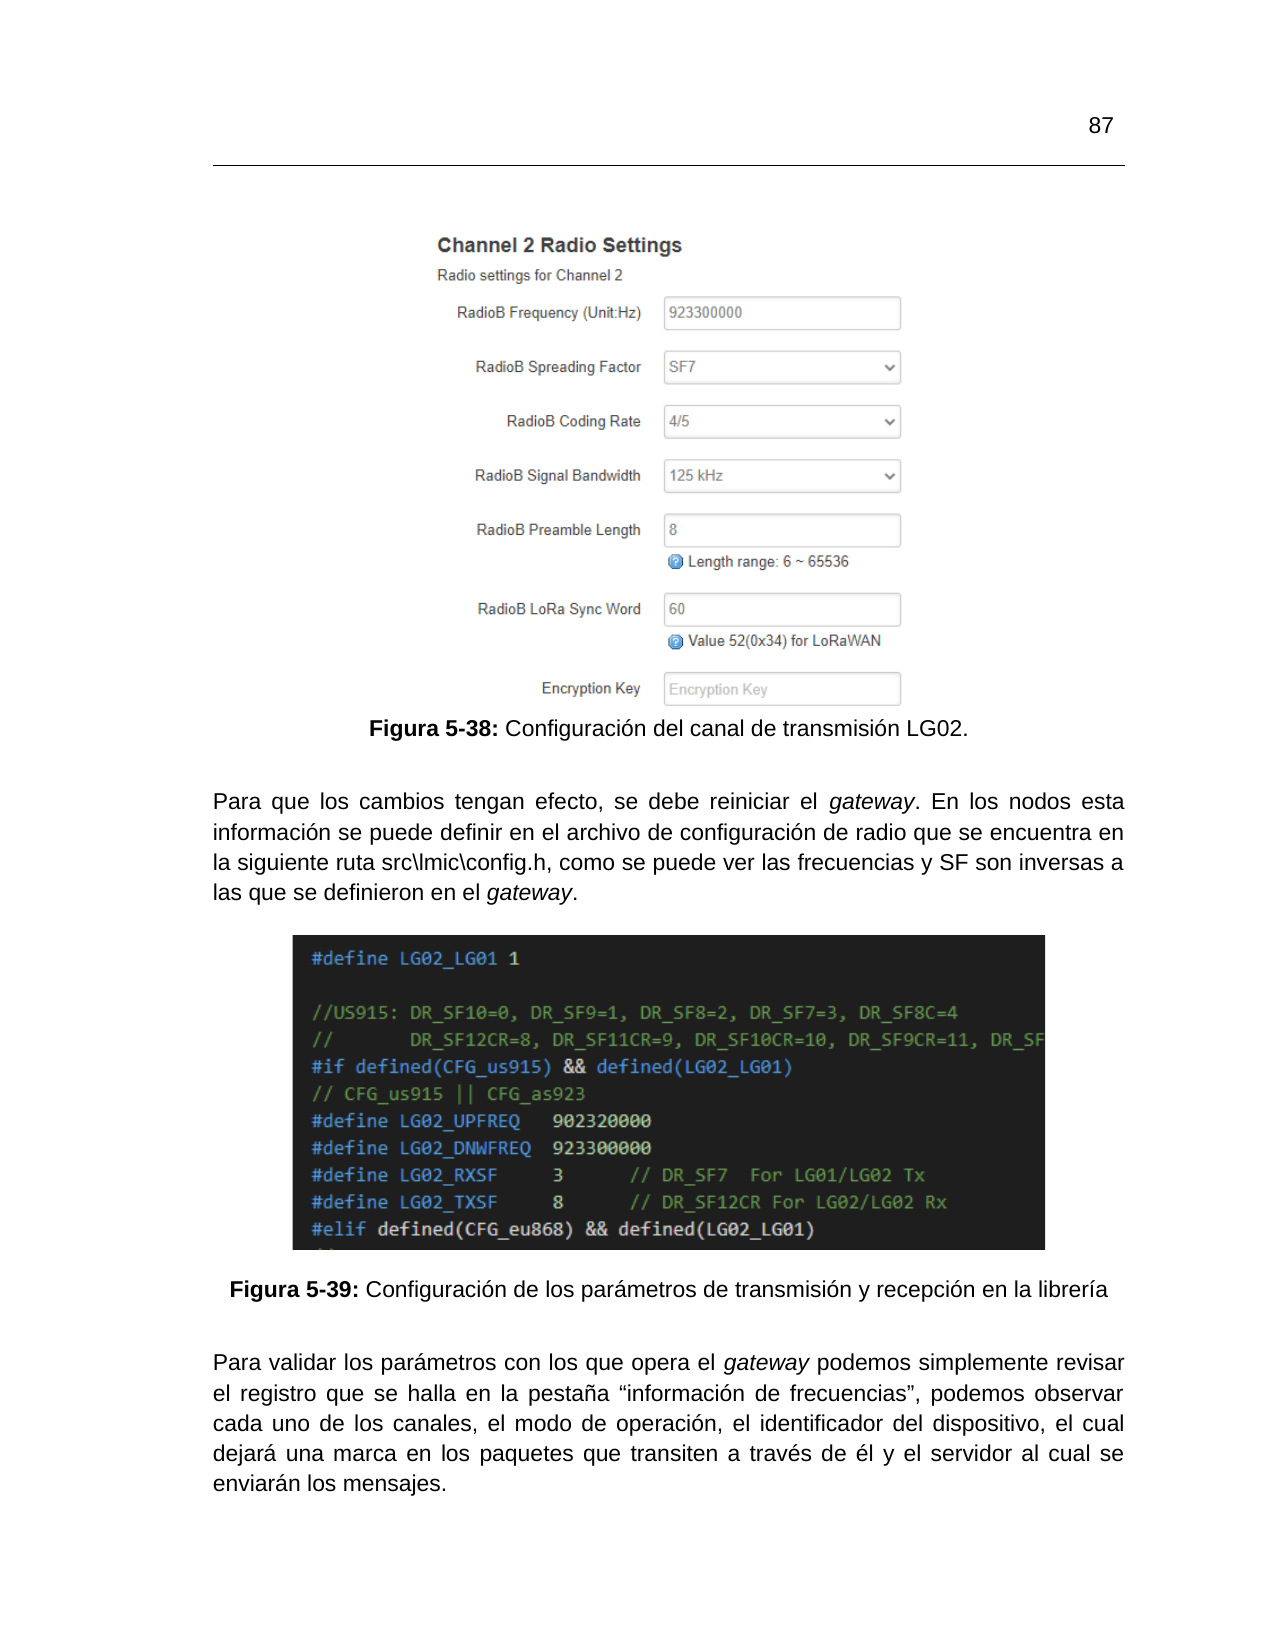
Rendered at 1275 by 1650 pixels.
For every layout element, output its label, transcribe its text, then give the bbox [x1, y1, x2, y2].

picture [292, 935, 1046, 1250]
text Para que los cambios tengan efecto, se debe reiniciar el gateway. En los nodos esta información se puede definir en el archivo de configuración de radio que se encuentra en la siguiente ruta src\lmic\config.h, como se puede ver las frecuencias y SF son inversas a las que se definieron en el gateway. [213, 788, 1125, 905]
text Para validar los parámetros con los que opera el gateway podemos simplemente revisar el registro que se halla en la pestaña “información de frecuencias”, podemos observar cada uno de los canales, el modo de operación, el identificador del dispositivo, el cual dejará una marca en los paquetes que transiten a través de él y el servidor al cual se enviarán los mensajes. [213, 1349, 1125, 1496]
picture [413, 217, 925, 715]
